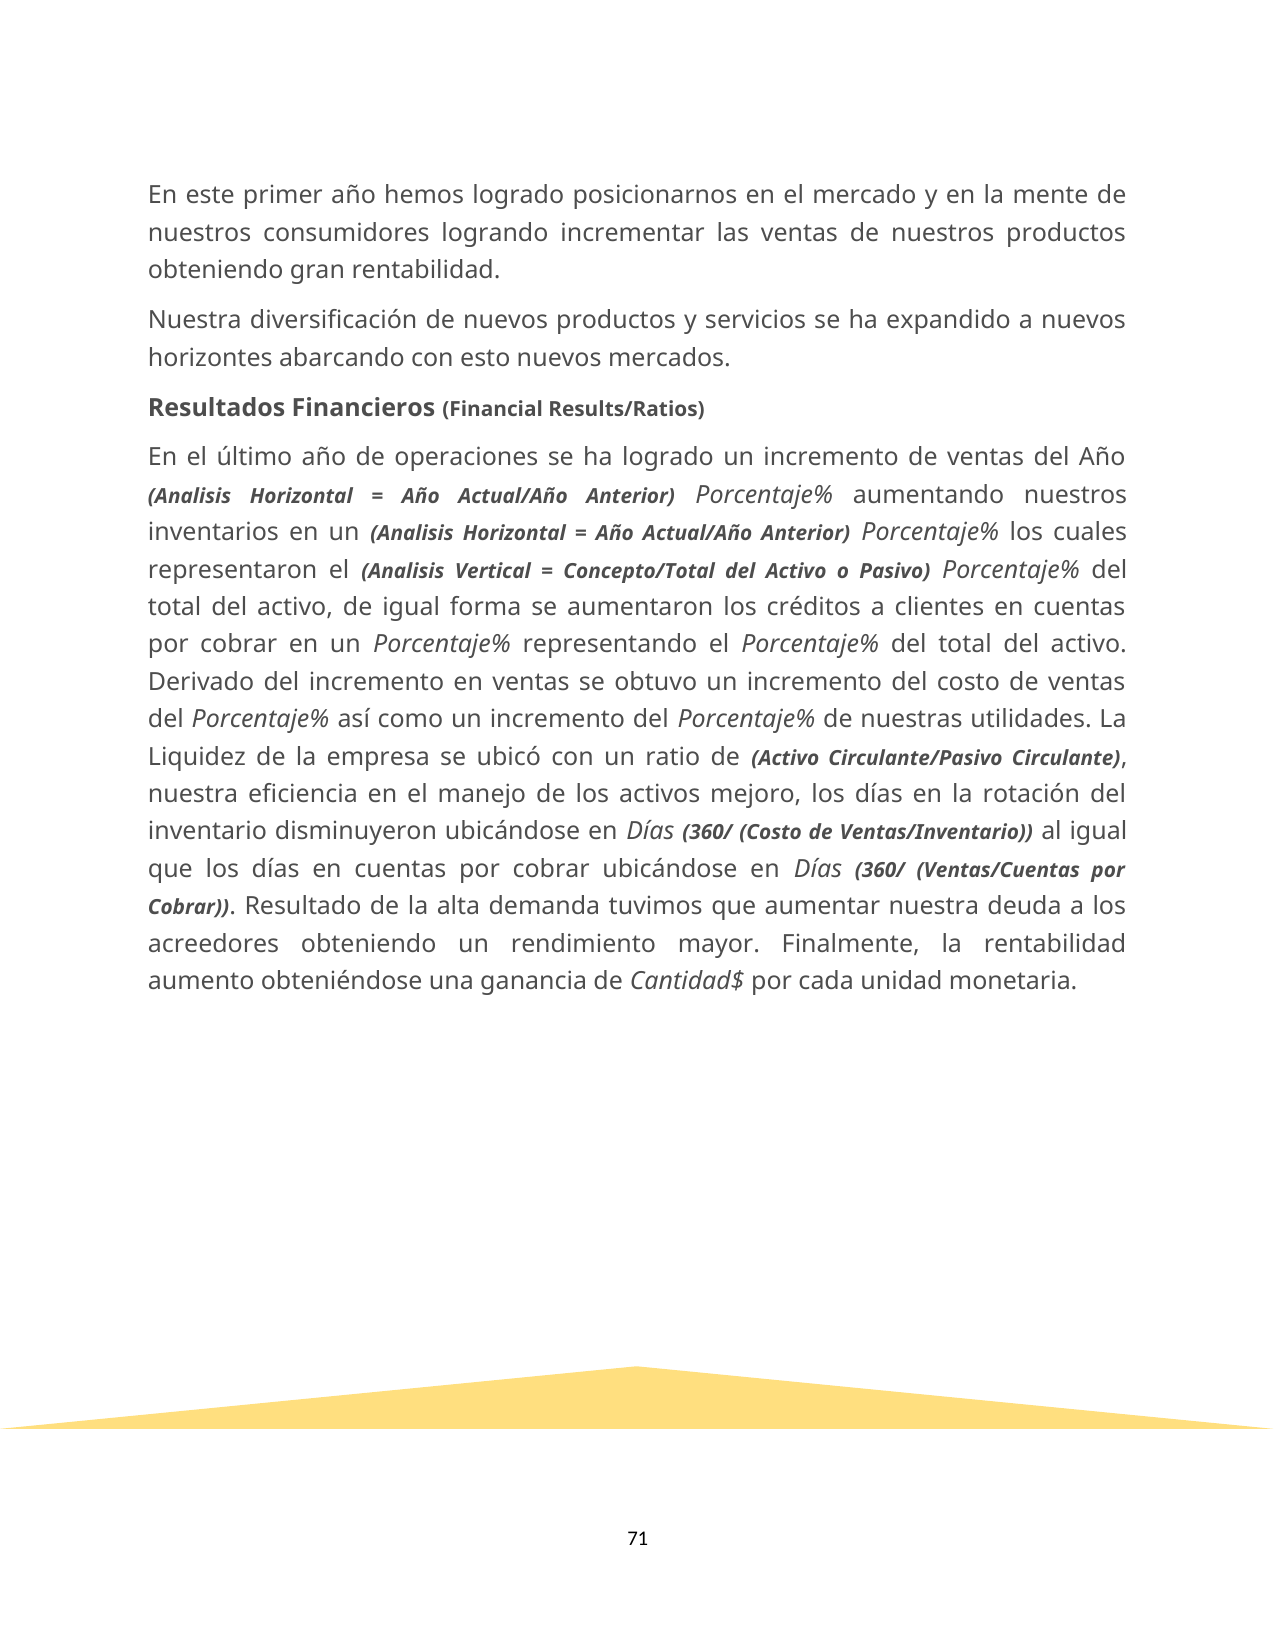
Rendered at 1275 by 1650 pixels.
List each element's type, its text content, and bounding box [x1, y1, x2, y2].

text En este primer año hemos logrado posicionarnos en el mercado y en la mente de nuestros consumidores logrando incrementar las ventas de nuestros productos obteniendo gran rentabilidad. [148, 177, 1127, 286]
text Nuestra diversificación de nuevos productos y servicios se ha expandido a nuevos horizontes abarcando con esto nuevos mercados. [148, 302, 1127, 373]
text Resultados Financieros (Financial Results/Ratios) [148, 389, 1127, 423]
text En el último año de operaciones se ha logrado un incremento de ventas del Año (Analisis Horizontal = Año Actual/Año Anterior) Porcentaje% aumentando nuestros inventarios en un (Analisis Horizontal = Año Actual/Año Anterior) Porcentaje% los cuales representaron el (Analisis Vertical = Concepto/Total del Activo o Pasivo) Porcentaje% del total del activo, de igual forma se aumentaron los créditos a clientes en cuentas por cobrar en un Porcentaje% representando el Porcentaje% del total del activo. Derivado del incremento en ventas se obtuvo un incremento del costo de ventas del Porcentaje% así como un incremento del Porcentaje% de nuestras utilidades. La Liquidez de la empresa se ubicó con un ratio de (Activo Circulante/Pasivo Circulante), nuestra eficiencia en el manejo de los activos mejoro, los días en la rotación del inventario disminuyeron ubicándose en Días (360/ (Costo de Ventas/Inventario)) al igual que los días en cuentas por cobrar ubicándose en Días (360/ (Ventas/Cuentas por Cobrar)). Resultado de la alta demanda tuvimos que aumentar nuestra deuda a los acreedores obteniendo un rendimiento mayor. Finalmente, la rentabilidad aumento obteniéndose una ganancia de Cantidad$ por cada unidad monetaria. [148, 439, 1127, 997]
